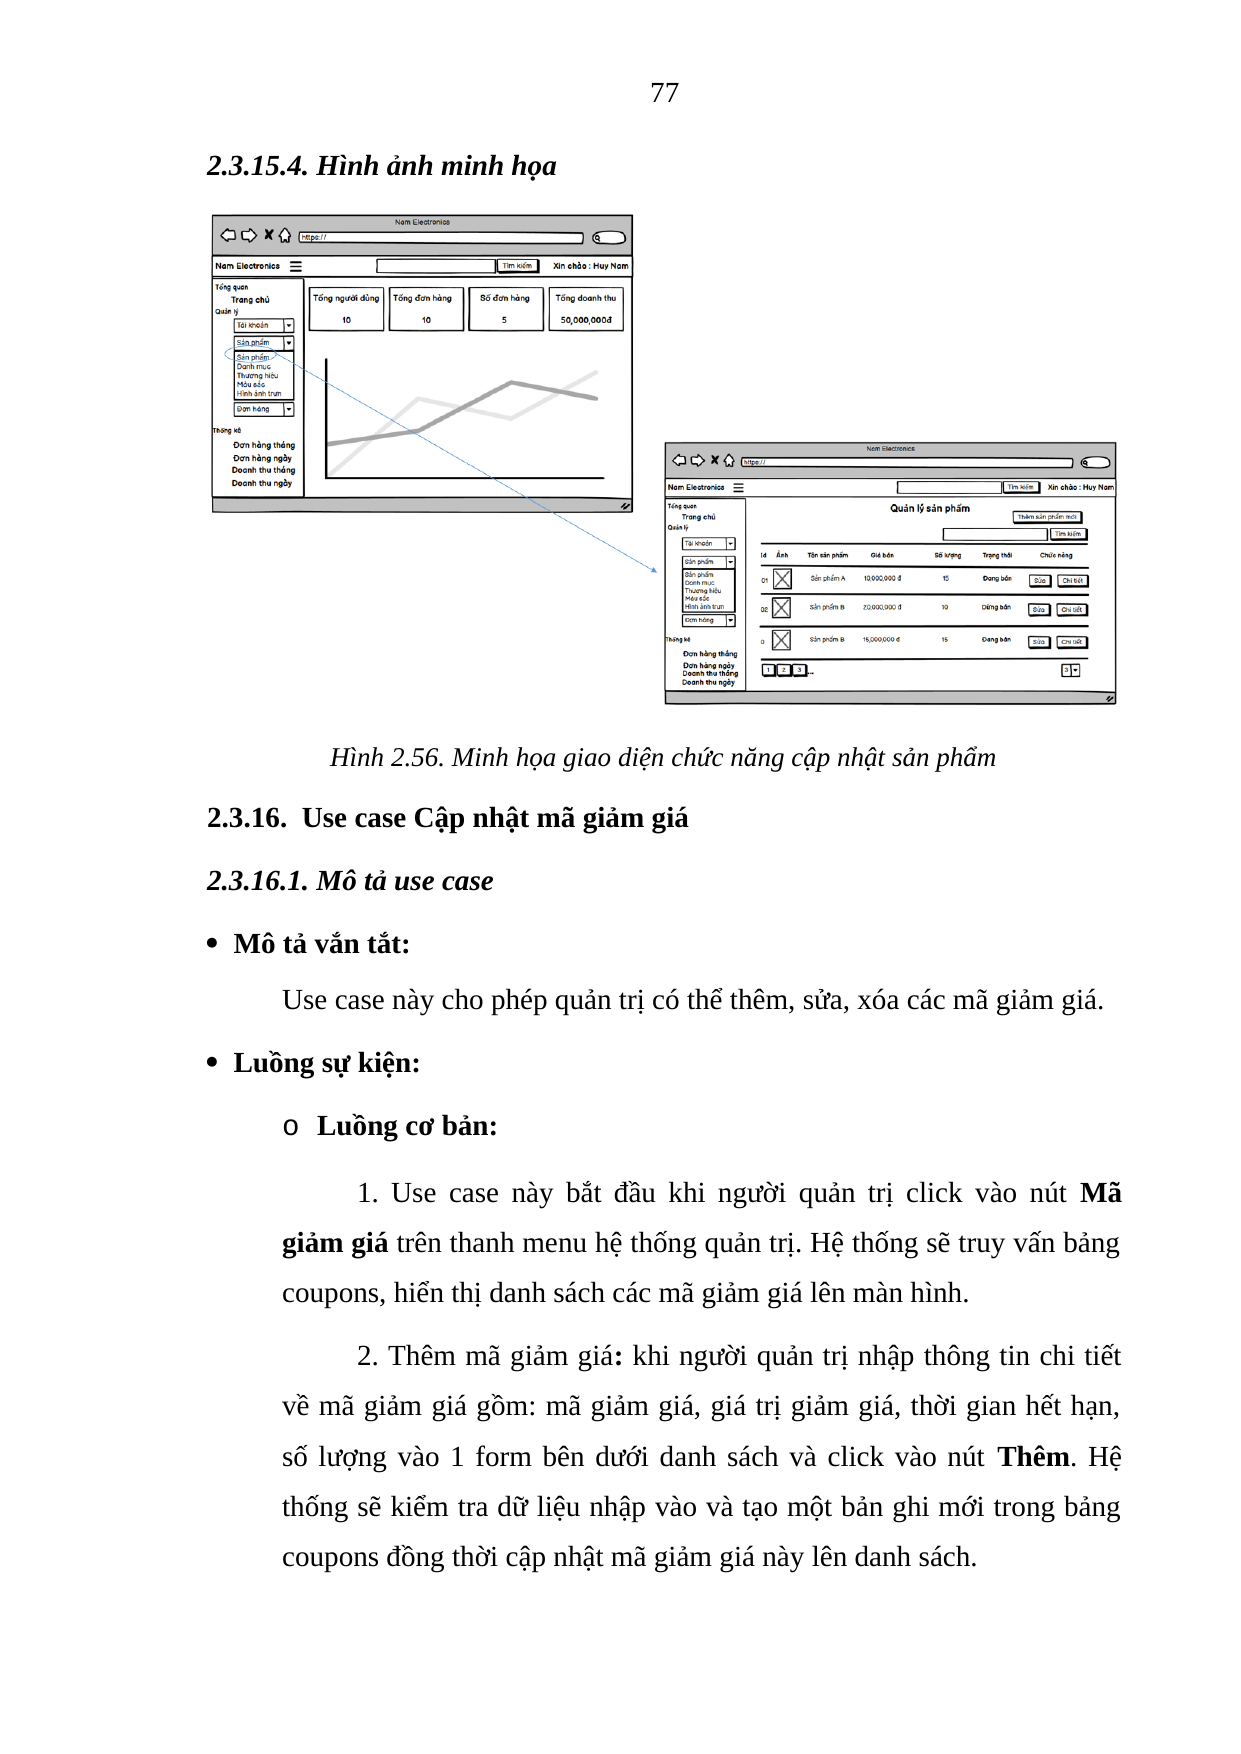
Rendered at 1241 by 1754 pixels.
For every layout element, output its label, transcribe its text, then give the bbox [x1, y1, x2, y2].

text 1. Use case này bắt đầu khi người quản trị click vào nút Mã giảm giá trên thanh menu hệ thống quản trị. Hệ thống sẽ truy vấn bảng coupons, hiển thị danh sách các mã giảm giá lên màn hình. [282, 1175, 1122, 1309]
text Use case này cho phép quản trị có thể thêm, sửa, xóa các mã giảm giá. [207, 982, 1122, 1016]
subtitle Hình ảnh minh họa [207, 148, 1122, 181]
subtitle Use case Cập nhật mã giảm giá [207, 800, 1122, 834]
text 2. Thêm mã giảm giá: khi người quản trị nhập thông tin chi tiết về mã giảm giá gồm: mã giảm giá, giá trị giảm giá, thời gian hết hạn, số lượng vào 1 form bên dưới danh sách và click vào nút Thêm. Hệ thống sẽ kiểm tra dữ liệu nhập vào và tạo một bản ghi mới trong bảng coupons đồng thời cập nhật mã giảm giá này lên danh sách. [282, 1338, 1122, 1573]
text Hình 2.56. Minh họa giao diện chức năng cập nhật sản phẩm [207, 741, 1122, 772]
list Luồng sự kiện: [207, 1045, 1122, 1079]
picture [206, 210, 1123, 712]
list Mô tả vắn tắt: [207, 926, 1122, 959]
list Luồng cơ bản: [282, 1108, 1122, 1144]
subtitle Mô tả use case [207, 863, 1122, 896]
